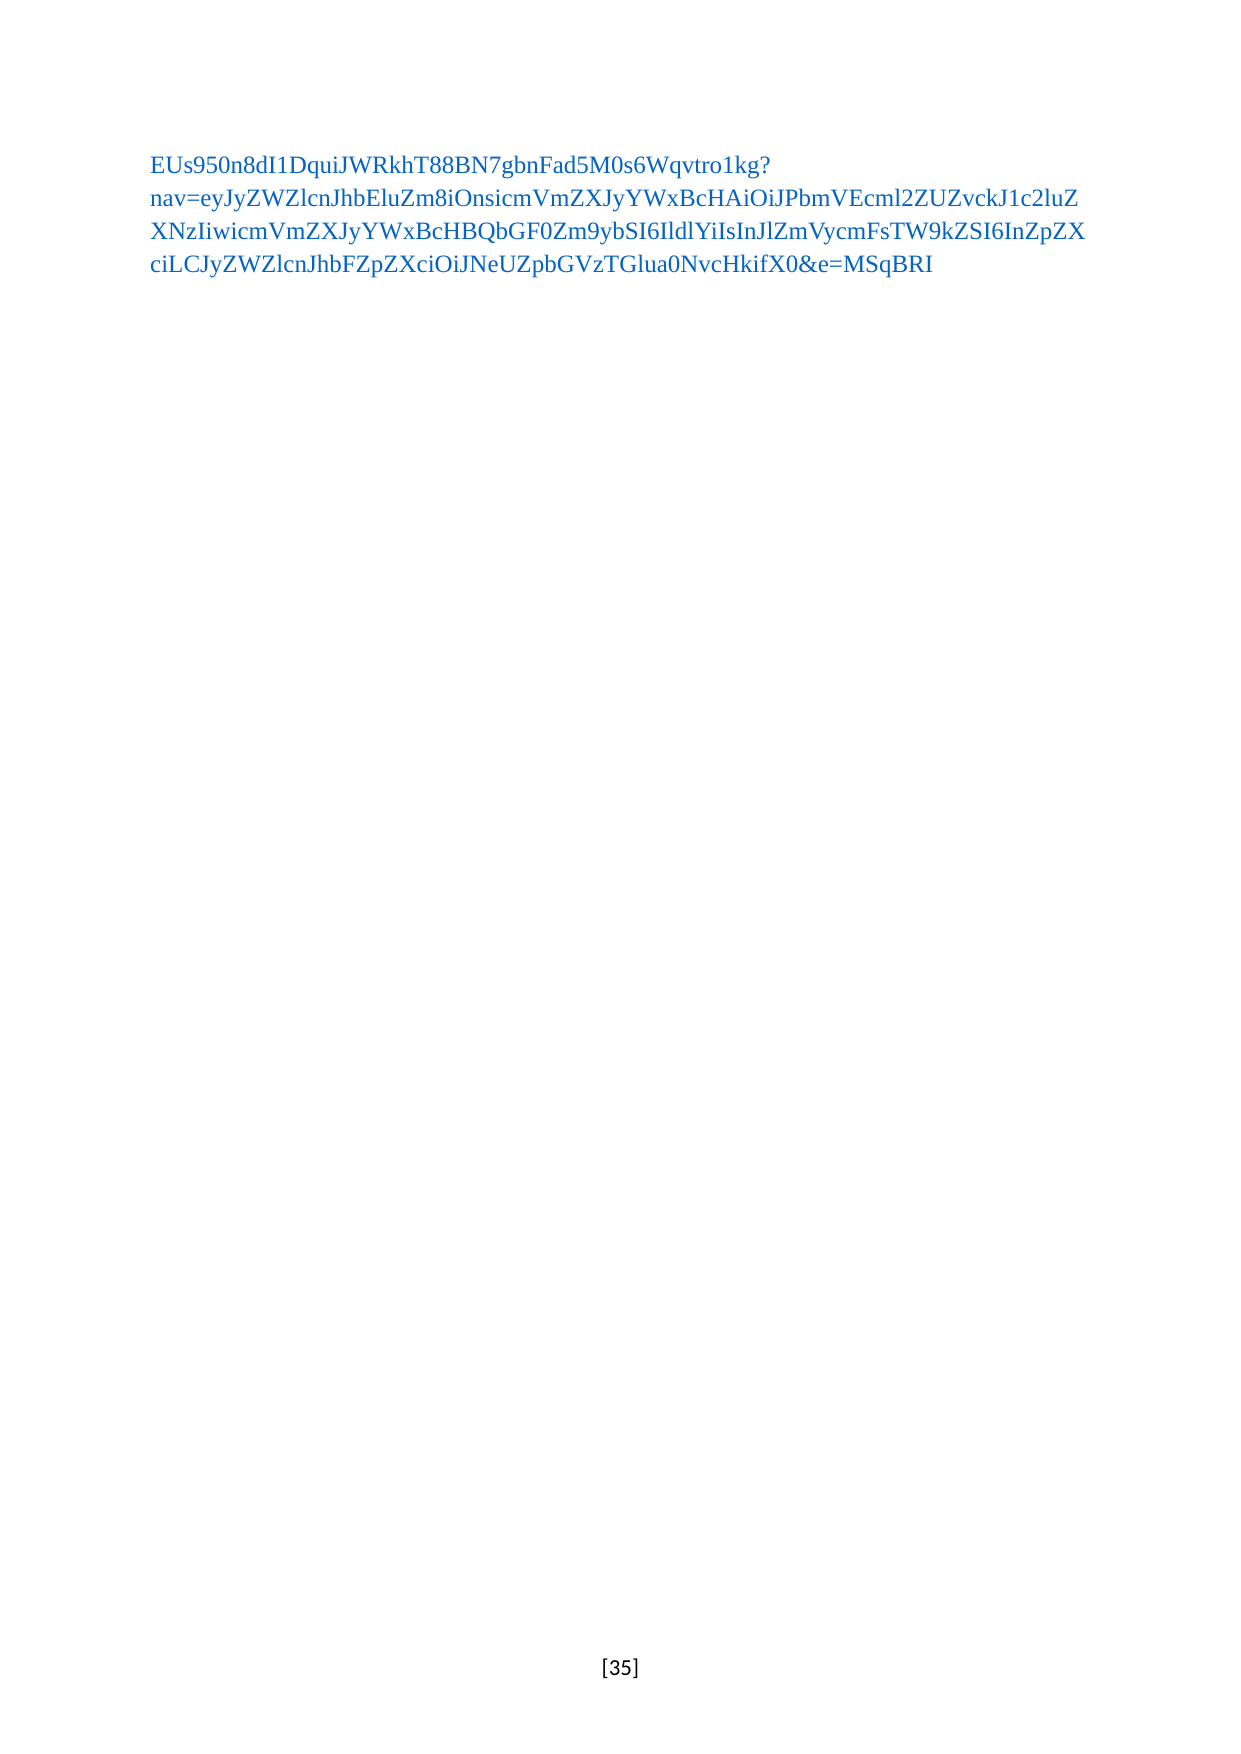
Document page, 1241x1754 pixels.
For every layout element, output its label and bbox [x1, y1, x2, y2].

text [150, 150, 1090, 278]
